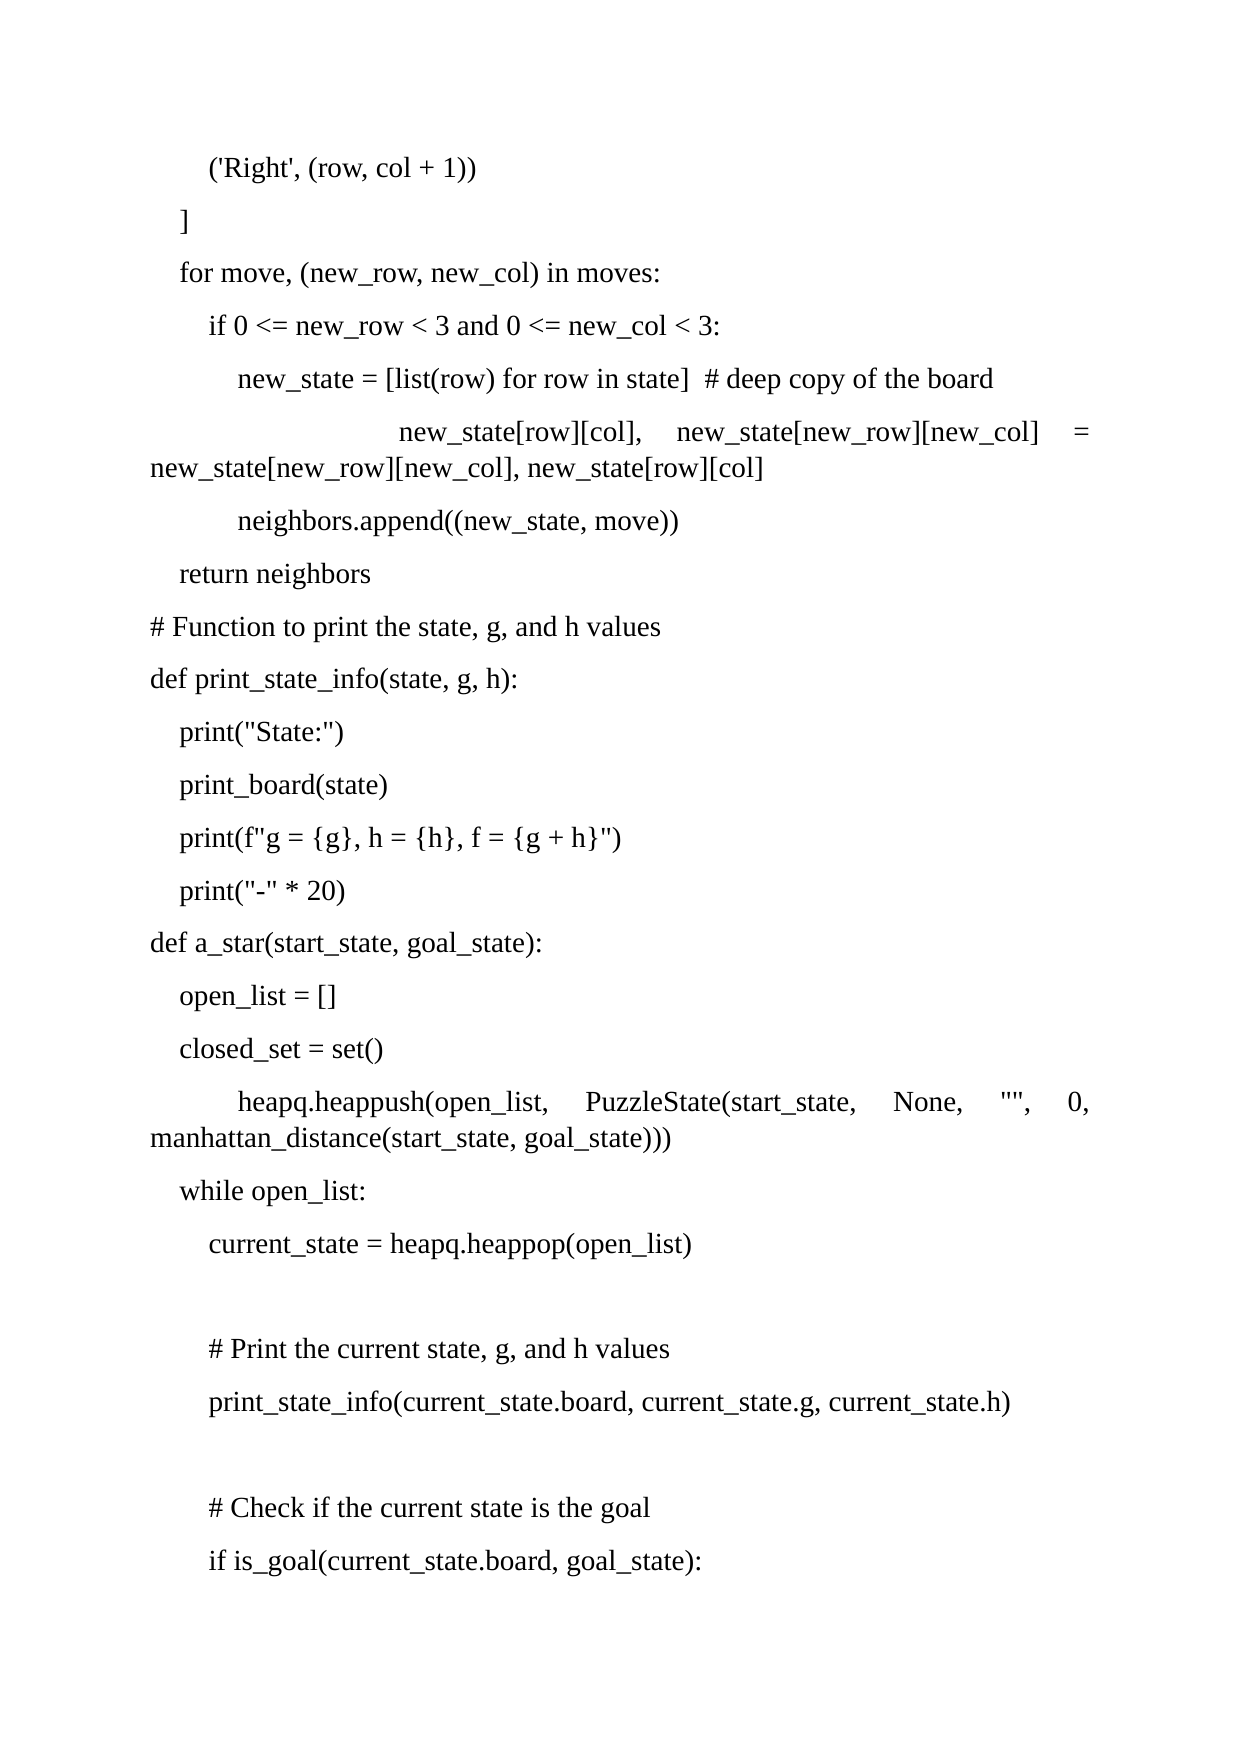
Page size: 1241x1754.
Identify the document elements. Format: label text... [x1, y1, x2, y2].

text new_state[row][col], new_state[new_row][new_col] = new_state[new_row][new_col], new_state[row][col] [150, 414, 1090, 484]
text if is_goal(current_state.board, goal_state): [150, 1543, 1090, 1576]
text print_state_info(current_state.board, current_state.g, current_state.h) [150, 1384, 1090, 1418]
text while open_list: [150, 1173, 1090, 1206]
text closed_set = set() [150, 1031, 1090, 1065]
text ] [150, 203, 1090, 236]
text def a_star(start_state, goal_state): [150, 926, 1090, 959]
text def print_state_info(state, g, h): [150, 661, 1090, 695]
text for move, (new_row, new_col) in moves: [150, 256, 1090, 289]
text # Function to print the state, g, and h values [150, 609, 1090, 642]
text open_list = [] [150, 978, 1090, 1012]
text if 0 <= new_row < 3 and 0 <= new_col < 3: [150, 308, 1090, 342]
text current_state = heapq.heappop(open_list) [150, 1226, 1090, 1259]
text print("-" * 20) [150, 873, 1090, 906]
text new_state = [list(row) for row in state] # deep copy of the board [150, 361, 1090, 395]
text print(f"g = {g}, h = {h}, f = {g + h}") [150, 820, 1090, 853]
text print("State:") [150, 714, 1090, 748]
text print_board(state) [150, 767, 1090, 801]
text ('Right', (row, col + 1)) [150, 150, 1090, 183]
text return neighbors [150, 556, 1090, 589]
text neighbors.append((new_state, move)) [150, 503, 1090, 537]
text heapq.heappush(open_list, PuzzleState(start_state, None, "", 0, manhattan_distance(start_state, goal_state))) [150, 1084, 1090, 1154]
text # Check if the current state is the goal [150, 1490, 1090, 1523]
text # Print the current state, g, and h values [150, 1331, 1090, 1365]
